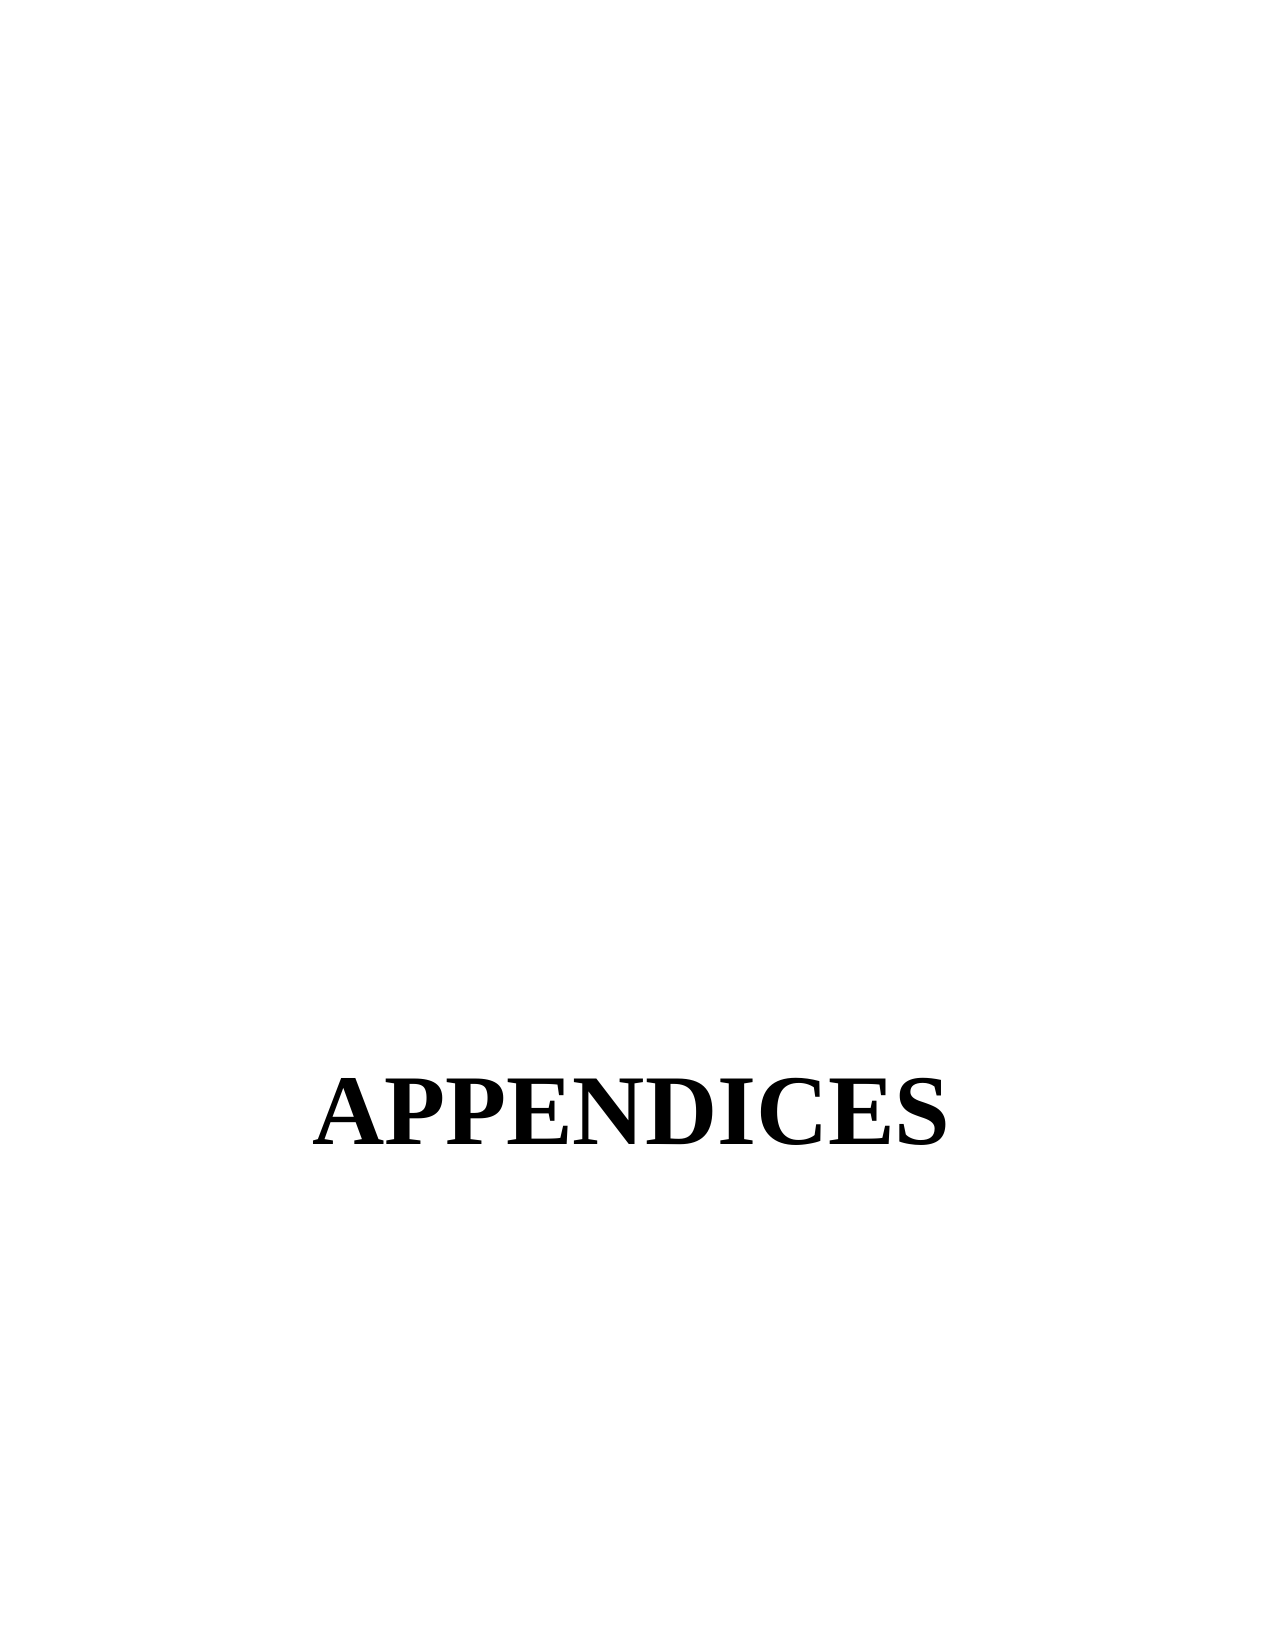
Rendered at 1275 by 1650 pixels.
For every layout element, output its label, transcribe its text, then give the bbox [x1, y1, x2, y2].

text APPENDICES [125, 1051, 1137, 1166]
